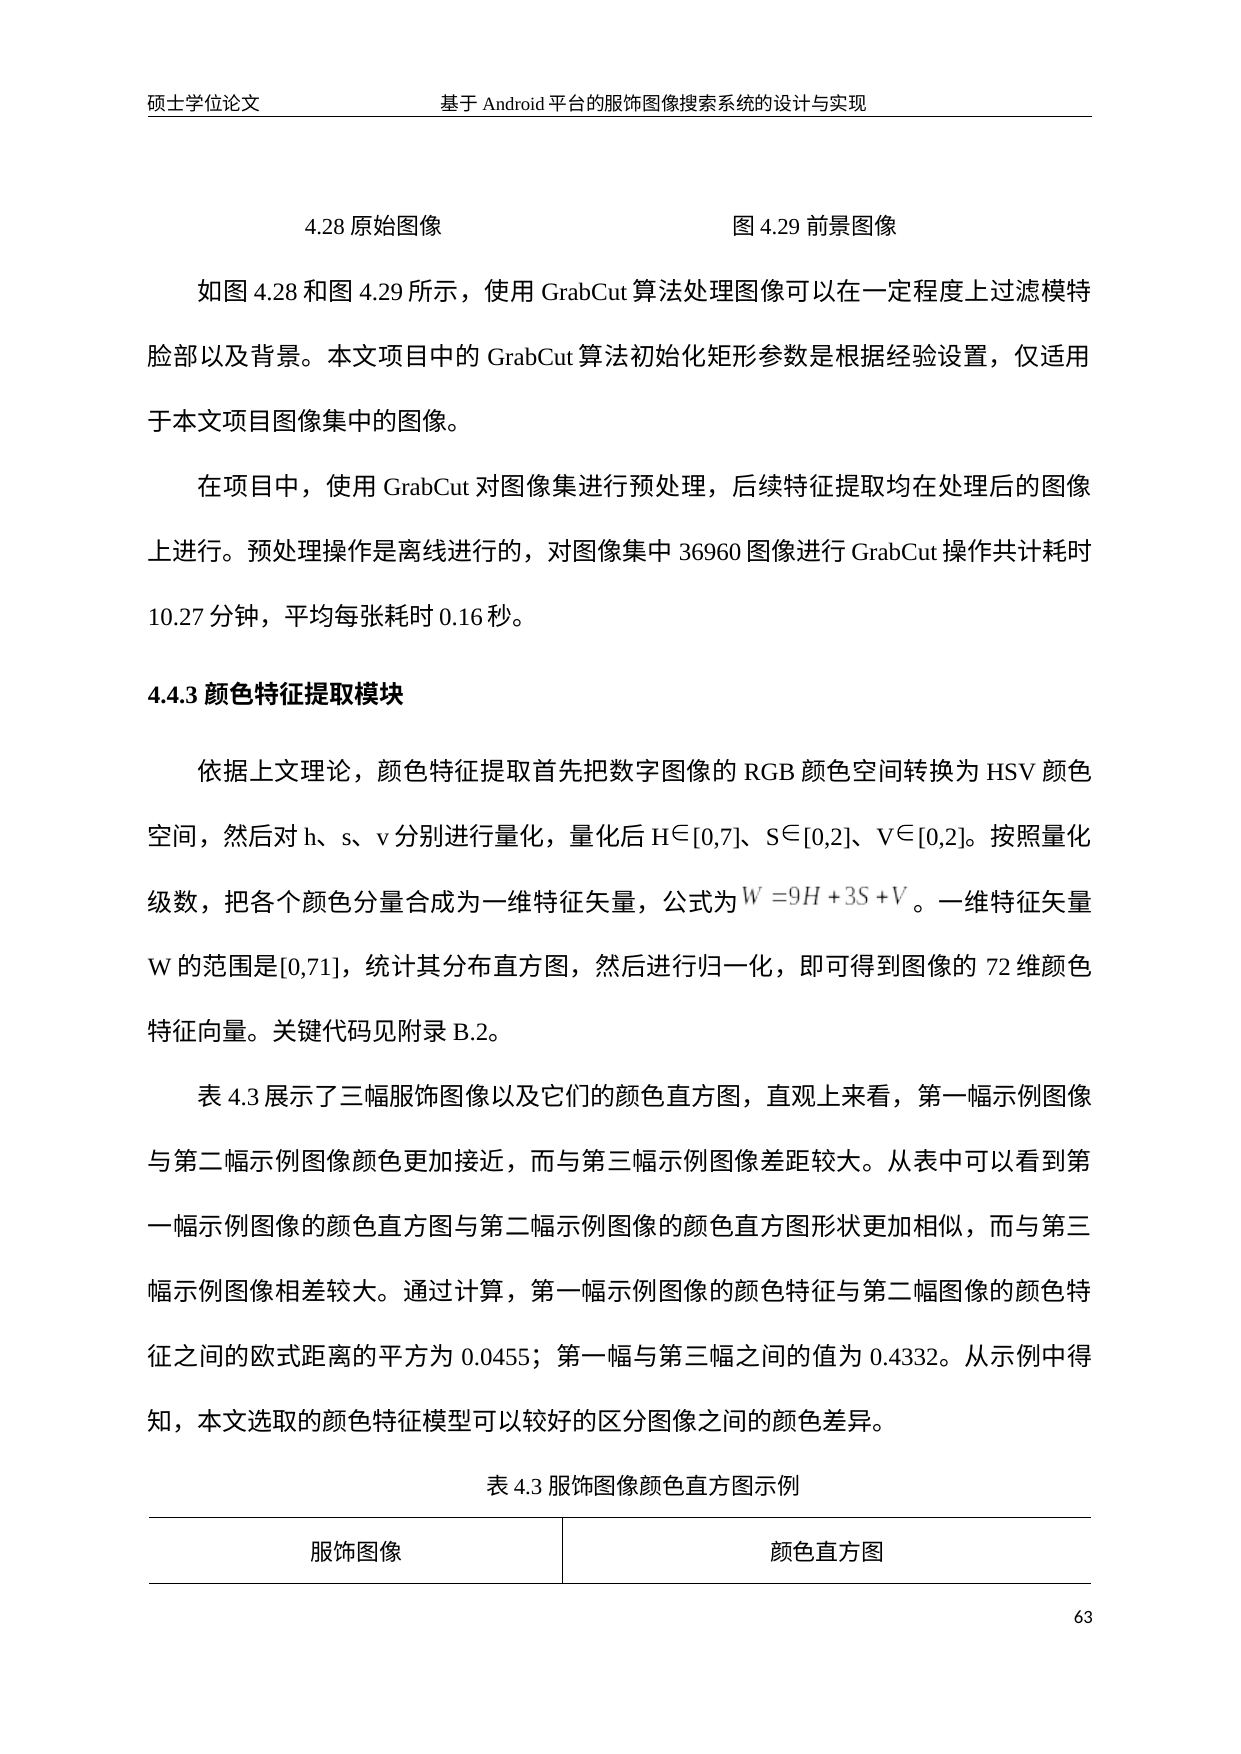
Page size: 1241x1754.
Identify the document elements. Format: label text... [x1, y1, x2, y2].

table_cell 图4.29 前景图像 [599, 192, 1031, 257]
list 表4.3展示了三幅服饰图像以及它们的颜色直方图，直观上来看，第一幅示例图像与第二幅示例图像颜色更加接近，而与第三幅示例图像差距较大。从表中可以看到第一幅示例图像的颜色直方图与第二幅示例图像的颜色直方图形状更加相似，而与第三幅示例图像相差较大。通过计算，第一幅示例图像的颜色特征与第二幅图像的颜色特征之间的欧式距离的平方为0.0455；第一幅与第三幅之间的值为0.4332。从示例中得知，本文选取的颜色特征模型可以较好的区分图像之间的颜色差异。 [148, 1062, 1092, 1452]
list 依据上文理论，颜色特征提取首先把数字图像的RGB颜色空间转换为HSV颜色空间，然后对h、s、v分别进行量化，量化后H[0,7]、S[0,2]、V[0,2]。按照量化级数，把各个颜色分量合成为一维特征矢量，公式为。一维特征矢量W的范围是[0,71]，统计其分布直方图，然后进行归一化，即可得到图像的72维颜色特征向量。关键代码见附录B.2。 [148, 737, 1092, 1062]
table_header 服饰图像 [149, 1518, 562, 1583]
table_cell 4.28 原始图像 [148, 192, 599, 257]
list 表4.3 服饰图像颜色直方图示例 [148, 1452, 1092, 1517]
subtitle 4.4.3 颜色特征提取模块 [148, 660, 1092, 725]
table_header 颜色直方图 [563, 1518, 1091, 1583]
list 如图4.28和图4.29所示，使用GrabCut算法处理图像可以在一定程度上过滤模特脸部以及背景。本文项目中的GrabCut算法初始化矩形参数是根据经验设置，仅适用于本文项目图像集中的图像。 [148, 257, 1092, 452]
list 在项目中，使用GrabCut对图像集进行预处理，后续特征提取均在处理后的图像上进行。预处理操作是离线进行的，对图像集中36960图像进行GrabCut操作共计耗时10.27分钟，平均每张耗时0.16秒。 [148, 452, 1092, 647]
